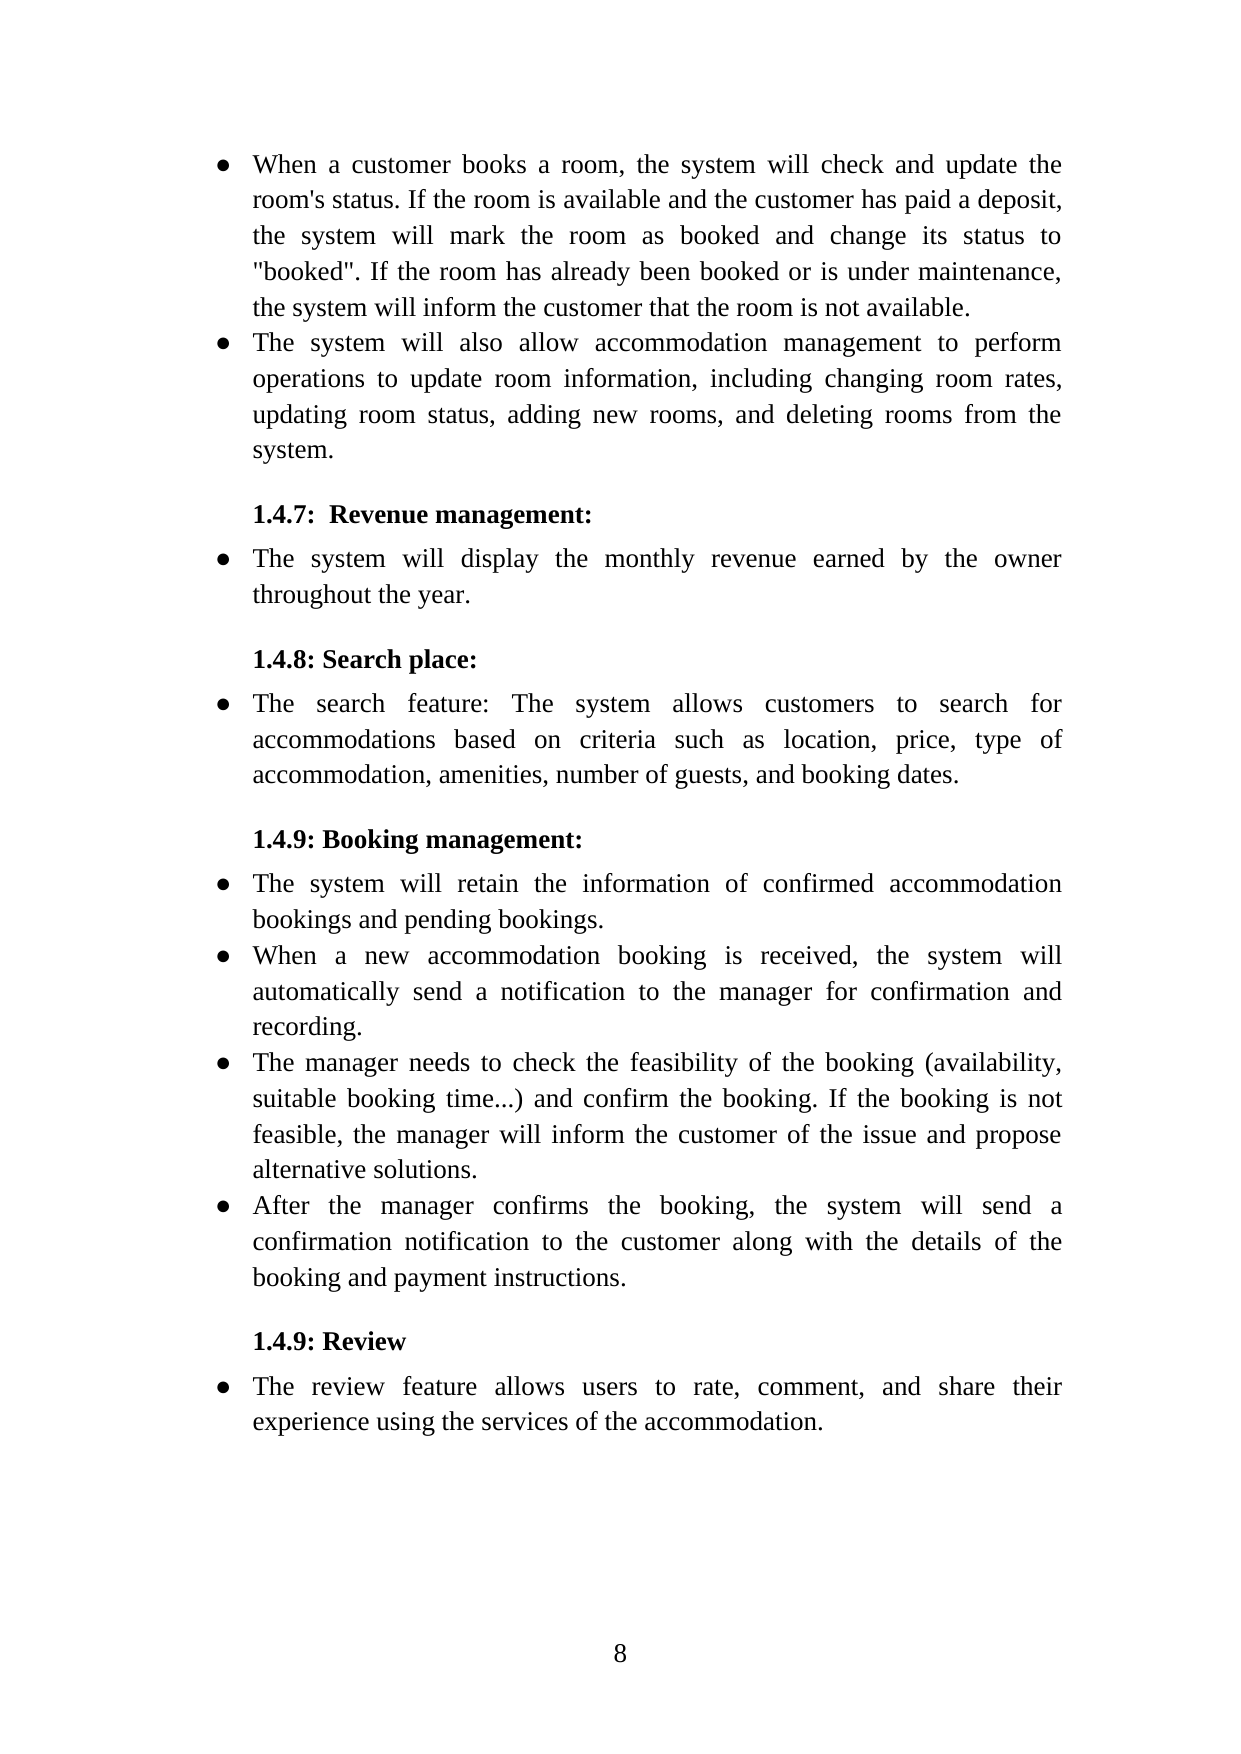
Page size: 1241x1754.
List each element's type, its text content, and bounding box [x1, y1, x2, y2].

list The review feature allows users to rate, comment, and share their experience using the services of the accommodation. [215, 1369, 1063, 1436]
list When a customer books a room, the system will check and update the room's status. If the room is available and the customer has paid a deposit, the system will mark the room as booked and change its status to "booked". If the room has already been booked or is under maintenance, the system will inform the customer that the room is not available. [215, 148, 1063, 322]
list After the manager confirms the booking, the system will send a confirmation notification to the customer along with the details of the booking and payment instructions. [215, 1189, 1063, 1292]
subtitle 1.4.9: Booking management: [177, 823, 1063, 855]
list The search feature: The system allows customers to search for accommodations based on criteria such as location, price, type of accommodation, amenities, number of guests, and booking dates. [215, 687, 1063, 790]
list When a new accommodation booking is received, the system will automatically send a notification to the manager for confirmation and recording. [215, 939, 1063, 1042]
subtitle 1.4.8: Search place: [177, 643, 1063, 674]
list The system will display the monthly revenue earned by the owner throughout the year. [215, 542, 1063, 609]
subtitle 1.4.7: Revenue management: [177, 498, 1063, 529]
list The manager needs to check the feasibility of the booking (availability, suitable booking time...) and confirm the booking. If the booking is not feasible, the manager will inform the customer of the issue and propose alternative solutions. [215, 1046, 1063, 1184]
list The system will also allow accommodation management to perform operations to update room information, including changing room rates, updating room status, adding new rooms, and deleting rooms from the system. [215, 326, 1063, 465]
list The system will retain the information of confirmed accommodation bookings and pending bookings. [215, 868, 1063, 934]
subtitle 1.4.9: Review [252, 1326, 1063, 1357]
